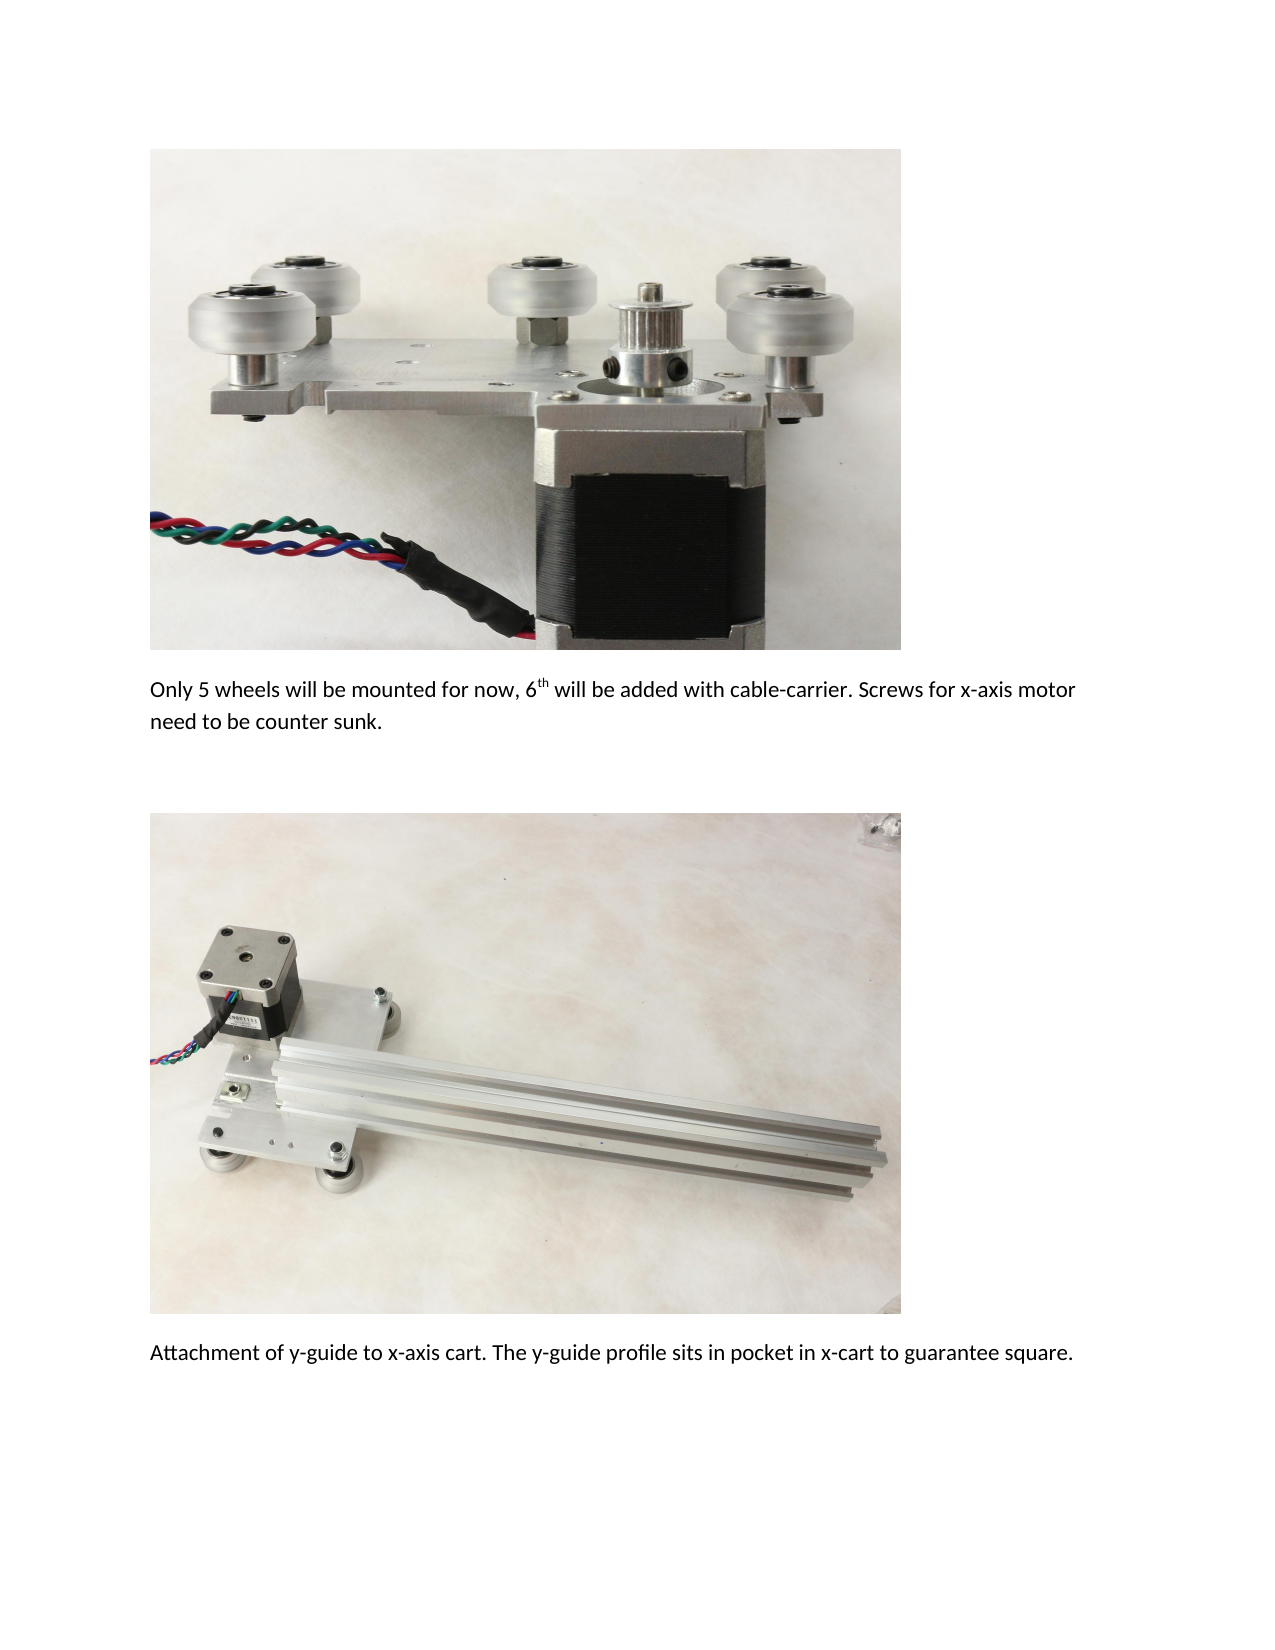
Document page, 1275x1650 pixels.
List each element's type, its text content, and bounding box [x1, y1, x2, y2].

picture [150, 813, 901, 1314]
text Attachment of y-guide to x-axis cart. The y-guide profile sits in pocket in x-cart to guarantee square. [150, 1338, 1125, 1366]
picture [150, 149, 901, 650]
text Only 5 wheels will be mounted for now, 6th will be added with cable-carrier. Screws for x-axis motor need to be counter sunk. [150, 675, 1125, 735]
